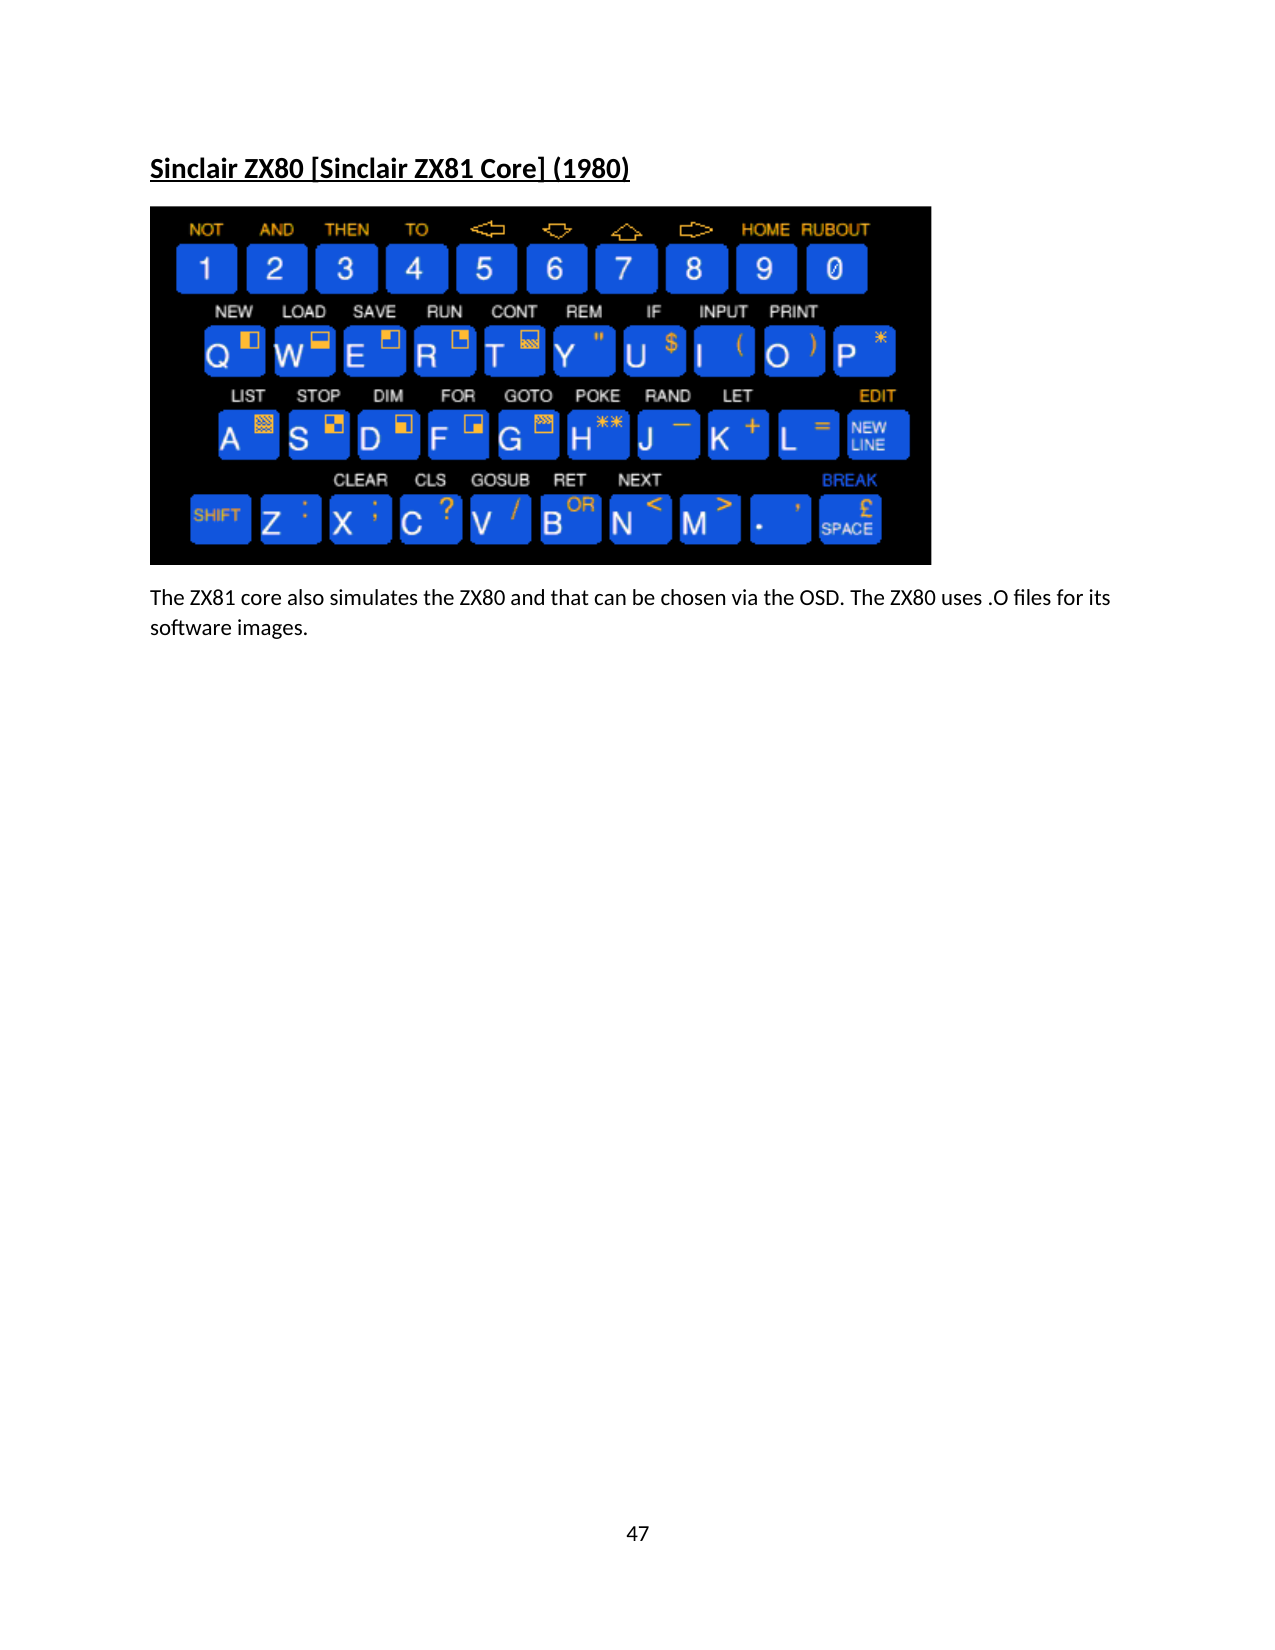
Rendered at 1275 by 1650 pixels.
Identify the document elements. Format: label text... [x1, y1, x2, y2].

text The ZX81 core also simulates the ZX80 and that can be chosen via the OSD. The ZX80 uses .O files for its software images. [150, 583, 1125, 642]
text Sinclair ZX80 [Sinclair ZX81 Core] (1980) [150, 150, 1125, 186]
picture [150, 205, 932, 565]
